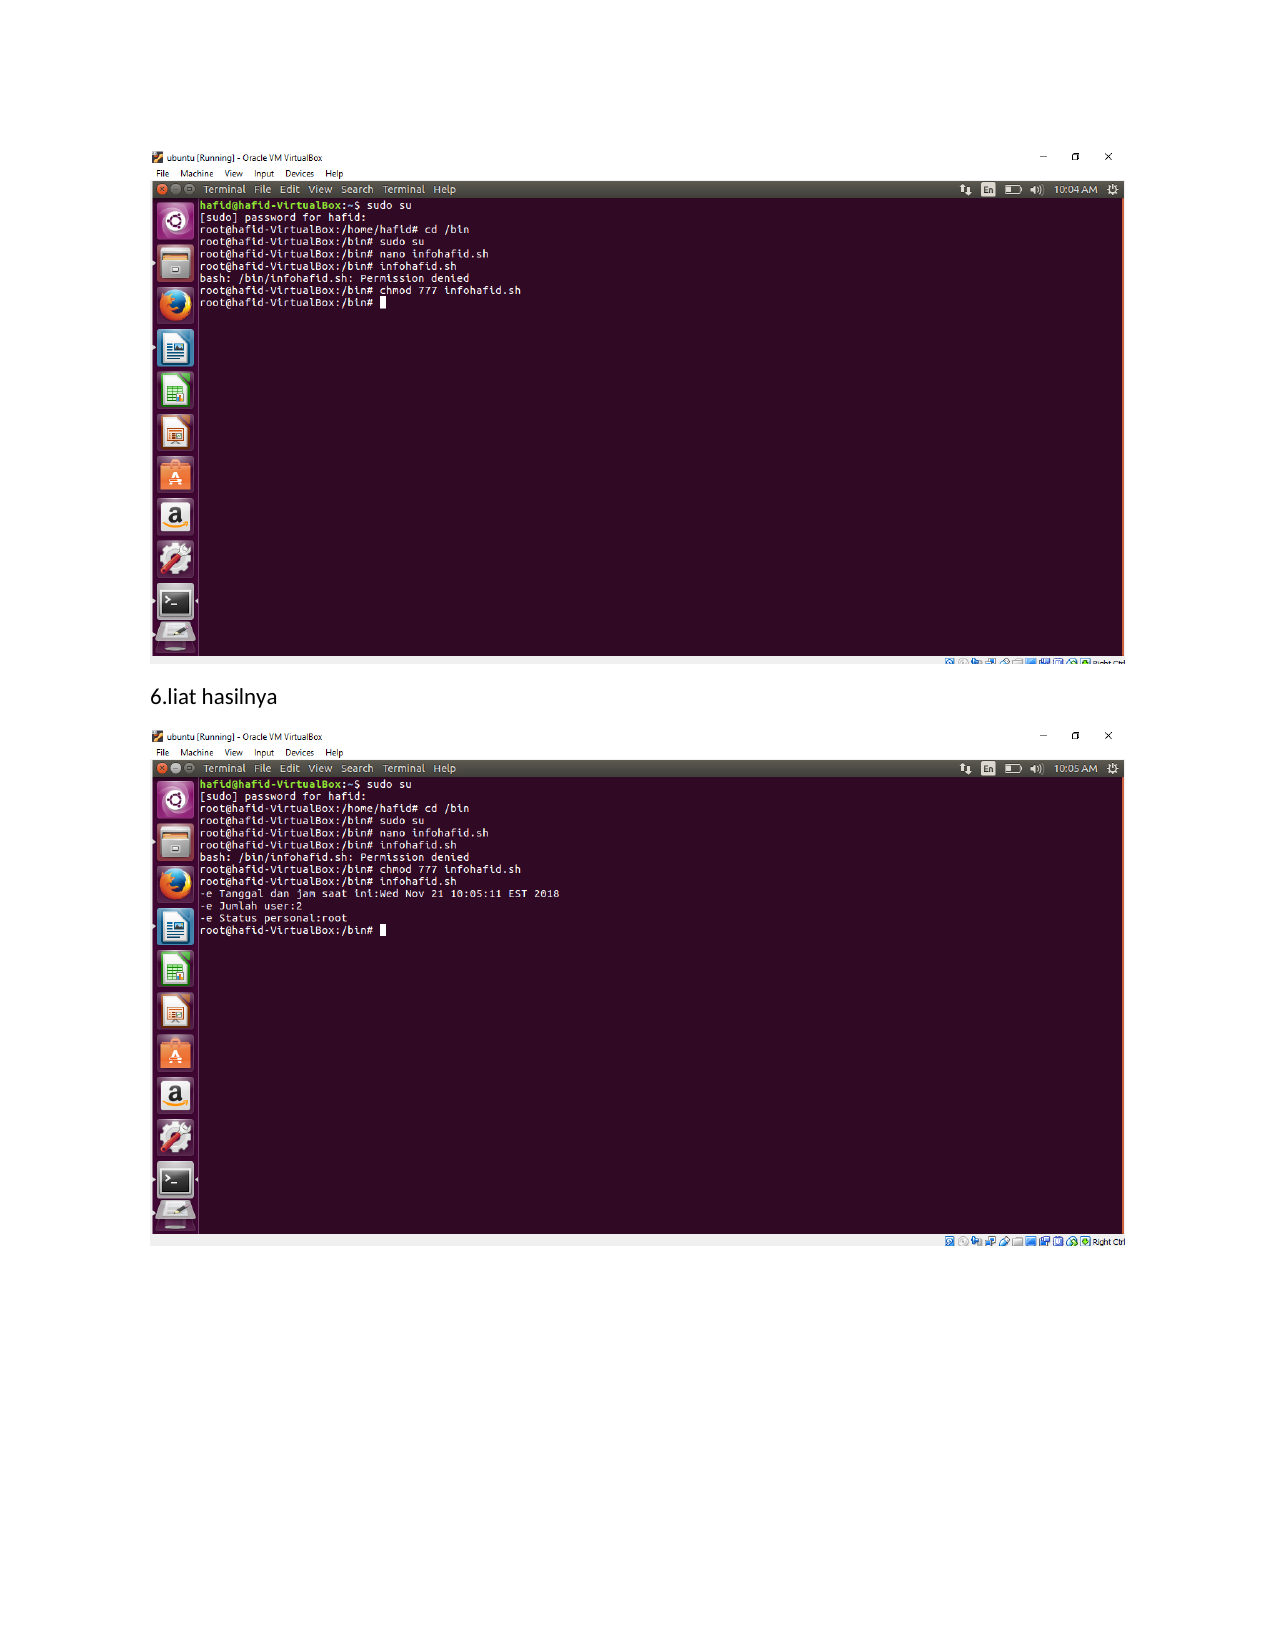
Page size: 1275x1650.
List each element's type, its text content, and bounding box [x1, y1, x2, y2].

text 6.liat hasilnya [150, 682, 1125, 710]
picture [150, 728, 1125, 1246]
picture [150, 150, 1125, 664]
